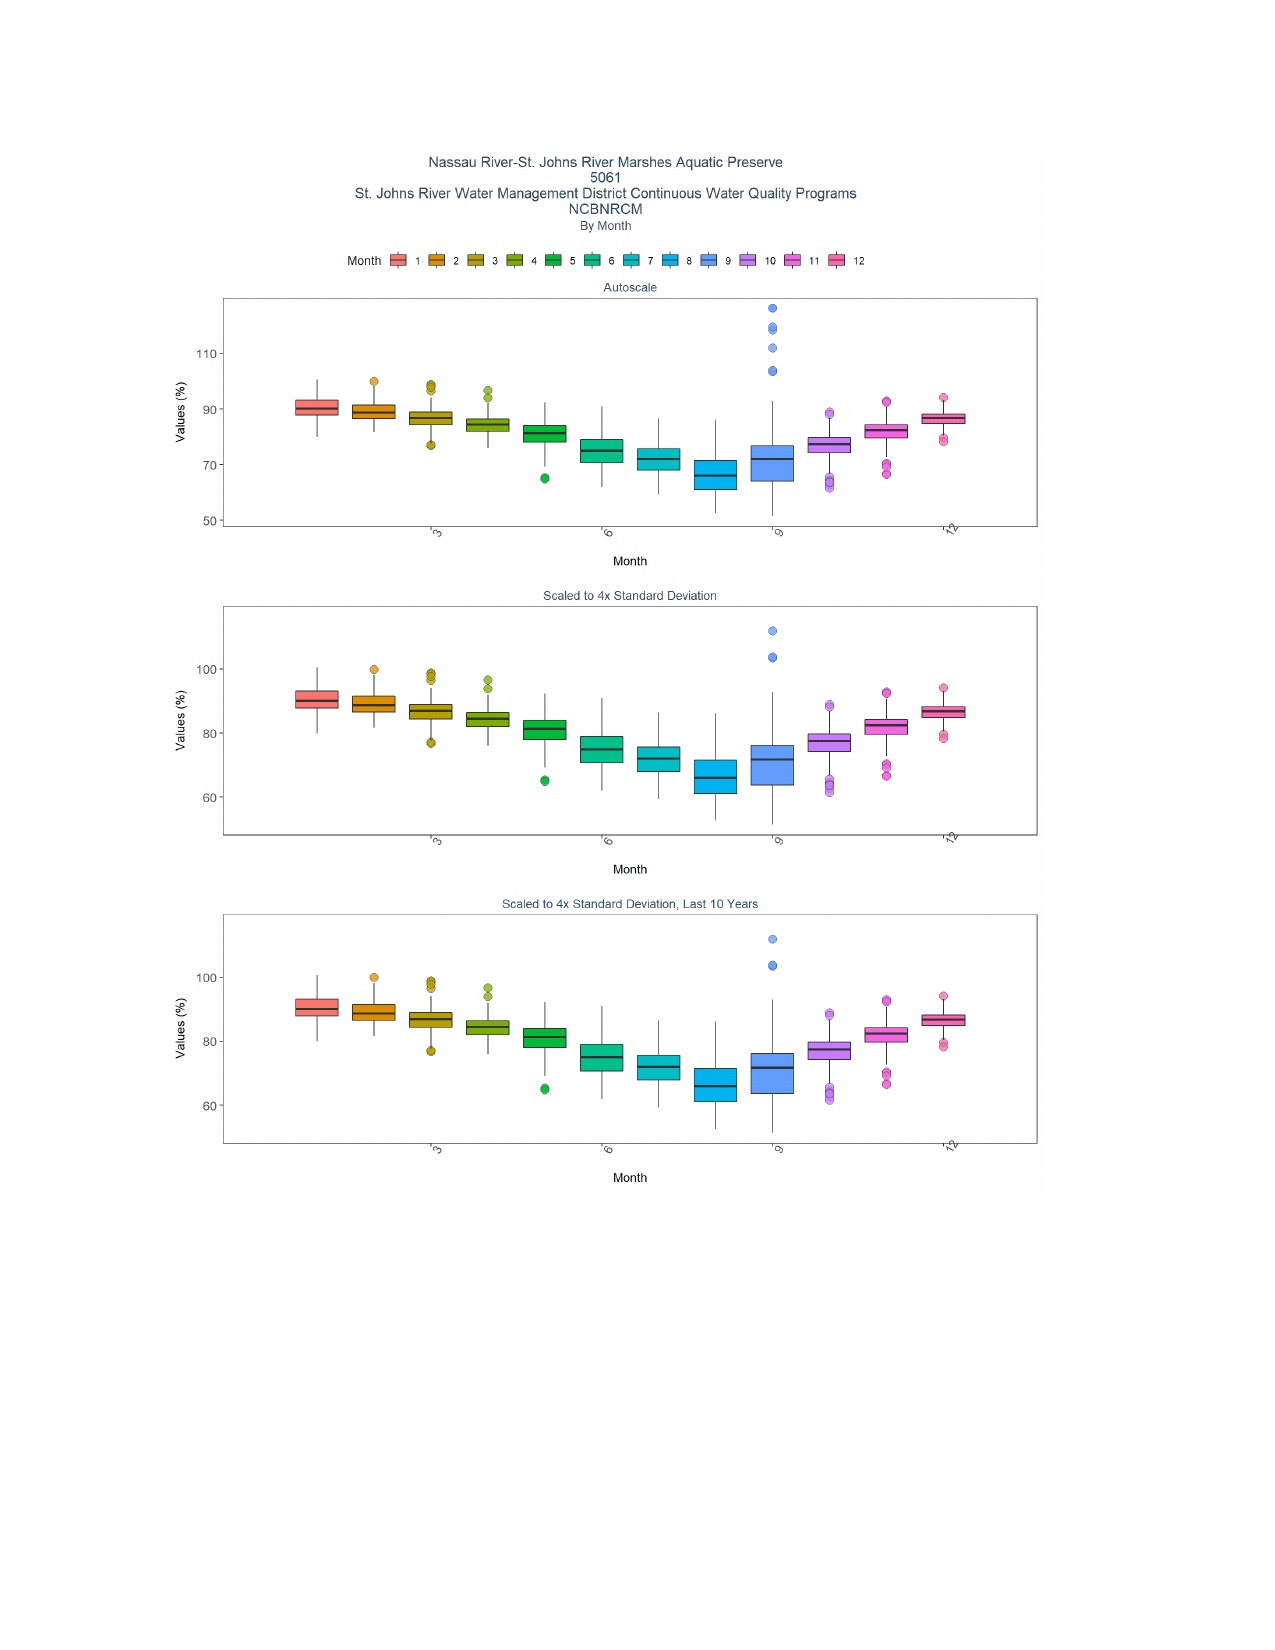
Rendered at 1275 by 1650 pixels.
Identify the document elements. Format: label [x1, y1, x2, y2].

picture [168, 150, 1044, 1200]
